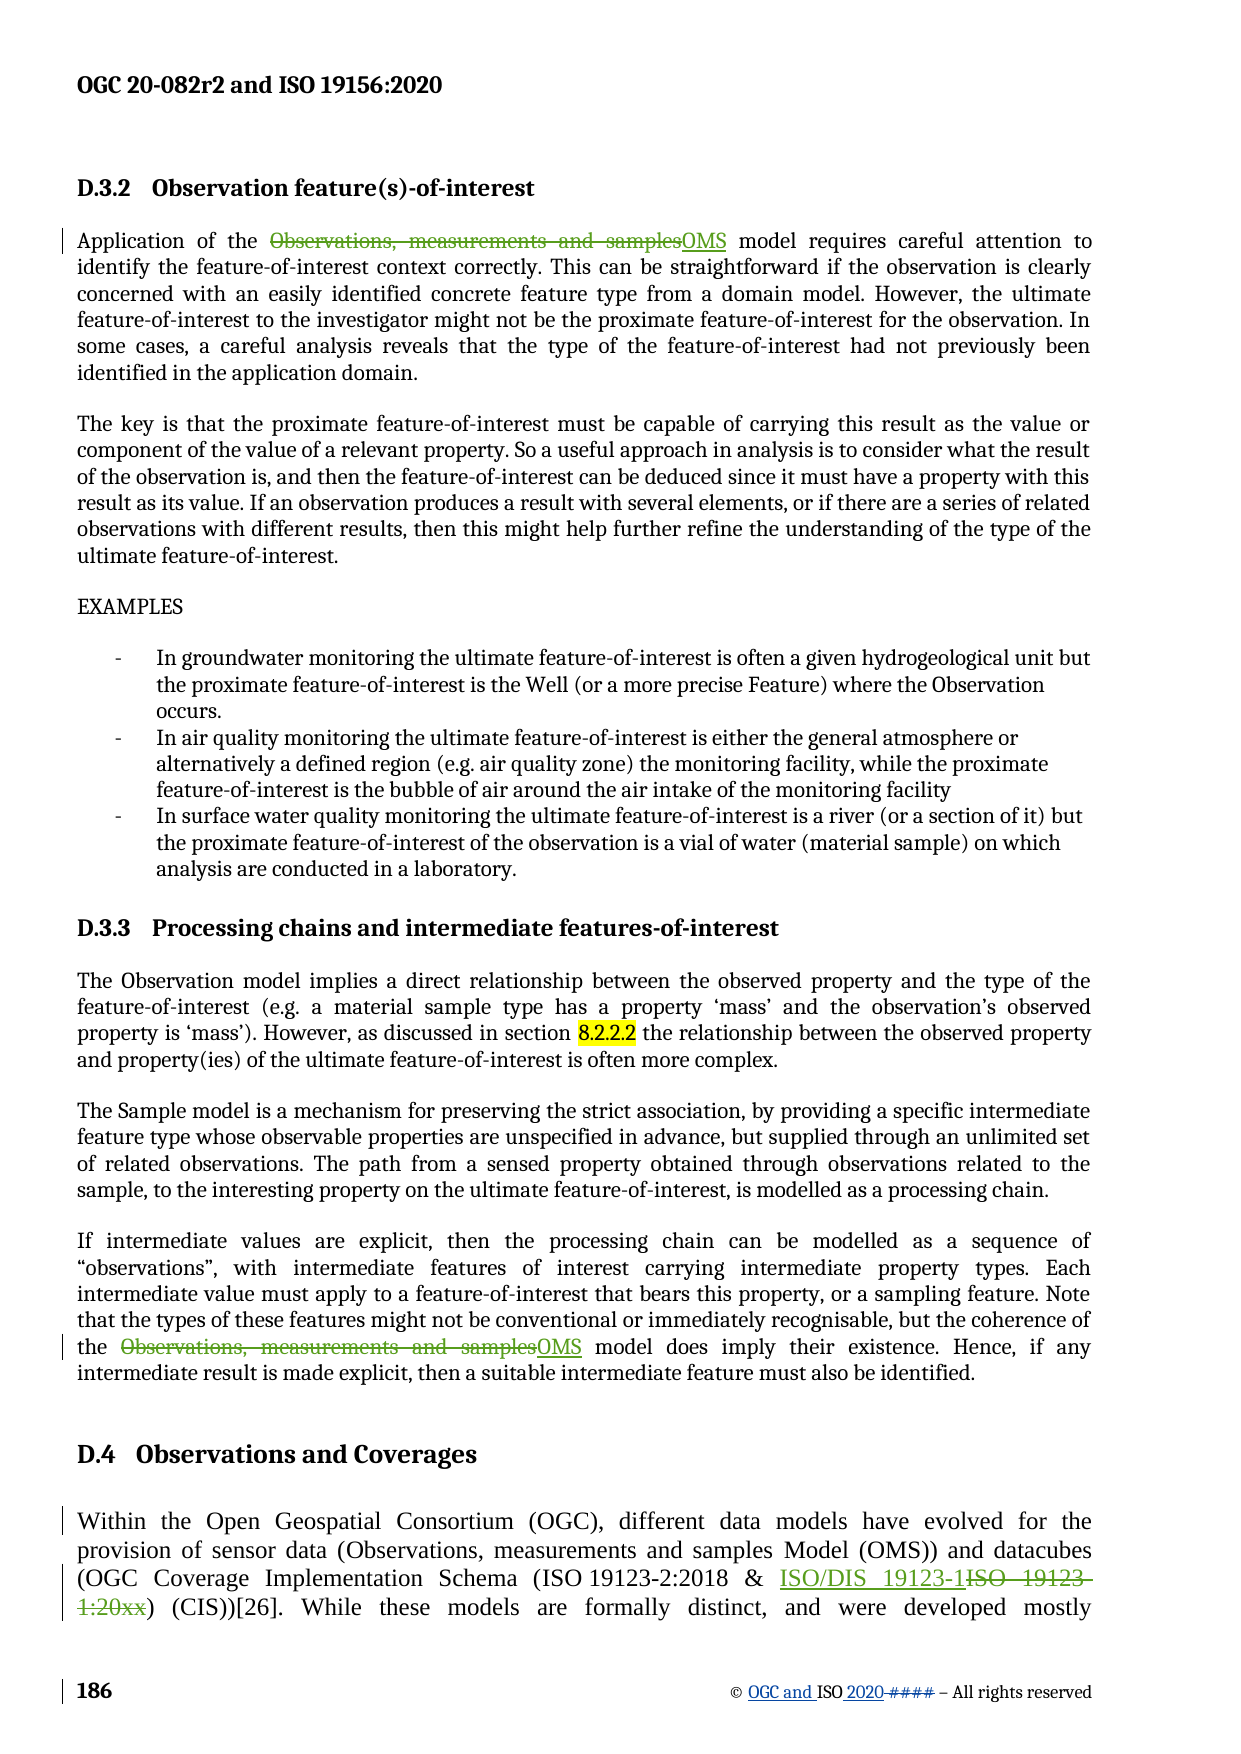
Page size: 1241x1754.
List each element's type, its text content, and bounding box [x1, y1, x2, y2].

text The key is that the proximate feature-of-interest must be capable of carrying this result as the value or component of the value of a relevant property. So a useful approach in analysis is to consider what the result of the observation is, and then the feature-of-interest can be deduced since it must have a property with this result as its value. If an observation produces a result with several elements, or if there are a series of related observations with different results, then this might help further refine the understanding of the type of the ultimate feature-of-interest. [77, 411, 1092, 569]
text Processing chains and intermediate features-of-interest [77, 914, 1092, 942]
text The Sample model is a mechanism for preserving the strict association, by providing a specific intermediate feature type whose observable properties are unspecified in advance, but supplied through an unlimited set of related observations. The path from a sensed property obtained through observations related to the sample, to the interesting property on the ultimate feature-of-interest, is modelled as a processing chain. [77, 1098, 1092, 1203]
list In air quality monitoring the ultimate feature-of-interest is either the general atmosphere or alternatively a defined region (e.g. air quality zone) the monitoring facility, while the proximate feature-of-interest is the bubble of air around the air intake of the monitoring facility [114, 724, 1092, 803]
text EXAMPLES [77, 594, 1092, 620]
text The Observation model implies a direct relationship between the observed property and the type of the feature-of-interest (e.g. a material sample type has a property ‘mass’ and the observation’s observed property is ‘mass’). However, as discussed in section 7.2.2.2 the relationship between the observed property and property(ies) of the ultimate feature-of-interest is often more complex. [77, 967, 1092, 1073]
list In surface water quality monitoring the ultimate feature-of-interest is a river (or a section of it) but the proximate feature-of-interest of the observation is a vial of water (material sample) on which analysis are conducted in a laboratory. [114, 803, 1092, 882]
text Observations and Coverages [77, 1439, 1092, 1471]
text If intermediate values are explicit, then the processing chain can be modelled as a sequence of “observations”, with intermediate features of interest carrying intermediate property types. Each intermediate value must apply to a feature-of-interest that bears this property, or a sampling feature. Note that the types of these features might not be conventional or immediately recognisable, but the coherence of the model does imply their existence. Hence, if any intermediate result is made explicit, then a suitable intermediate feature must also be identified. [77, 1228, 1092, 1386]
list In groundwater monitoring the ultimate feature-of-interest is often a given hydrogeological unit but the proximate feature-of-interest is the Well (or a more precise Feature) where the Observation occurs. [114, 645, 1092, 724]
text Application of the model requires careful attention to identify the feature-of-interest context correctly. This can be straightforward if the observation is clearly concerned with an easily identified concrete feature type from a domain model. However, the ultimate feature-of-interest to the investigator might not be the proximate feature-of-interest for the observation. In some cases, a careful analysis reveals that the type of the feature-of-interest had not previously been identified in the application domain. [77, 228, 1092, 386]
text Observation feature(s)-of-interest [77, 174, 1092, 203]
